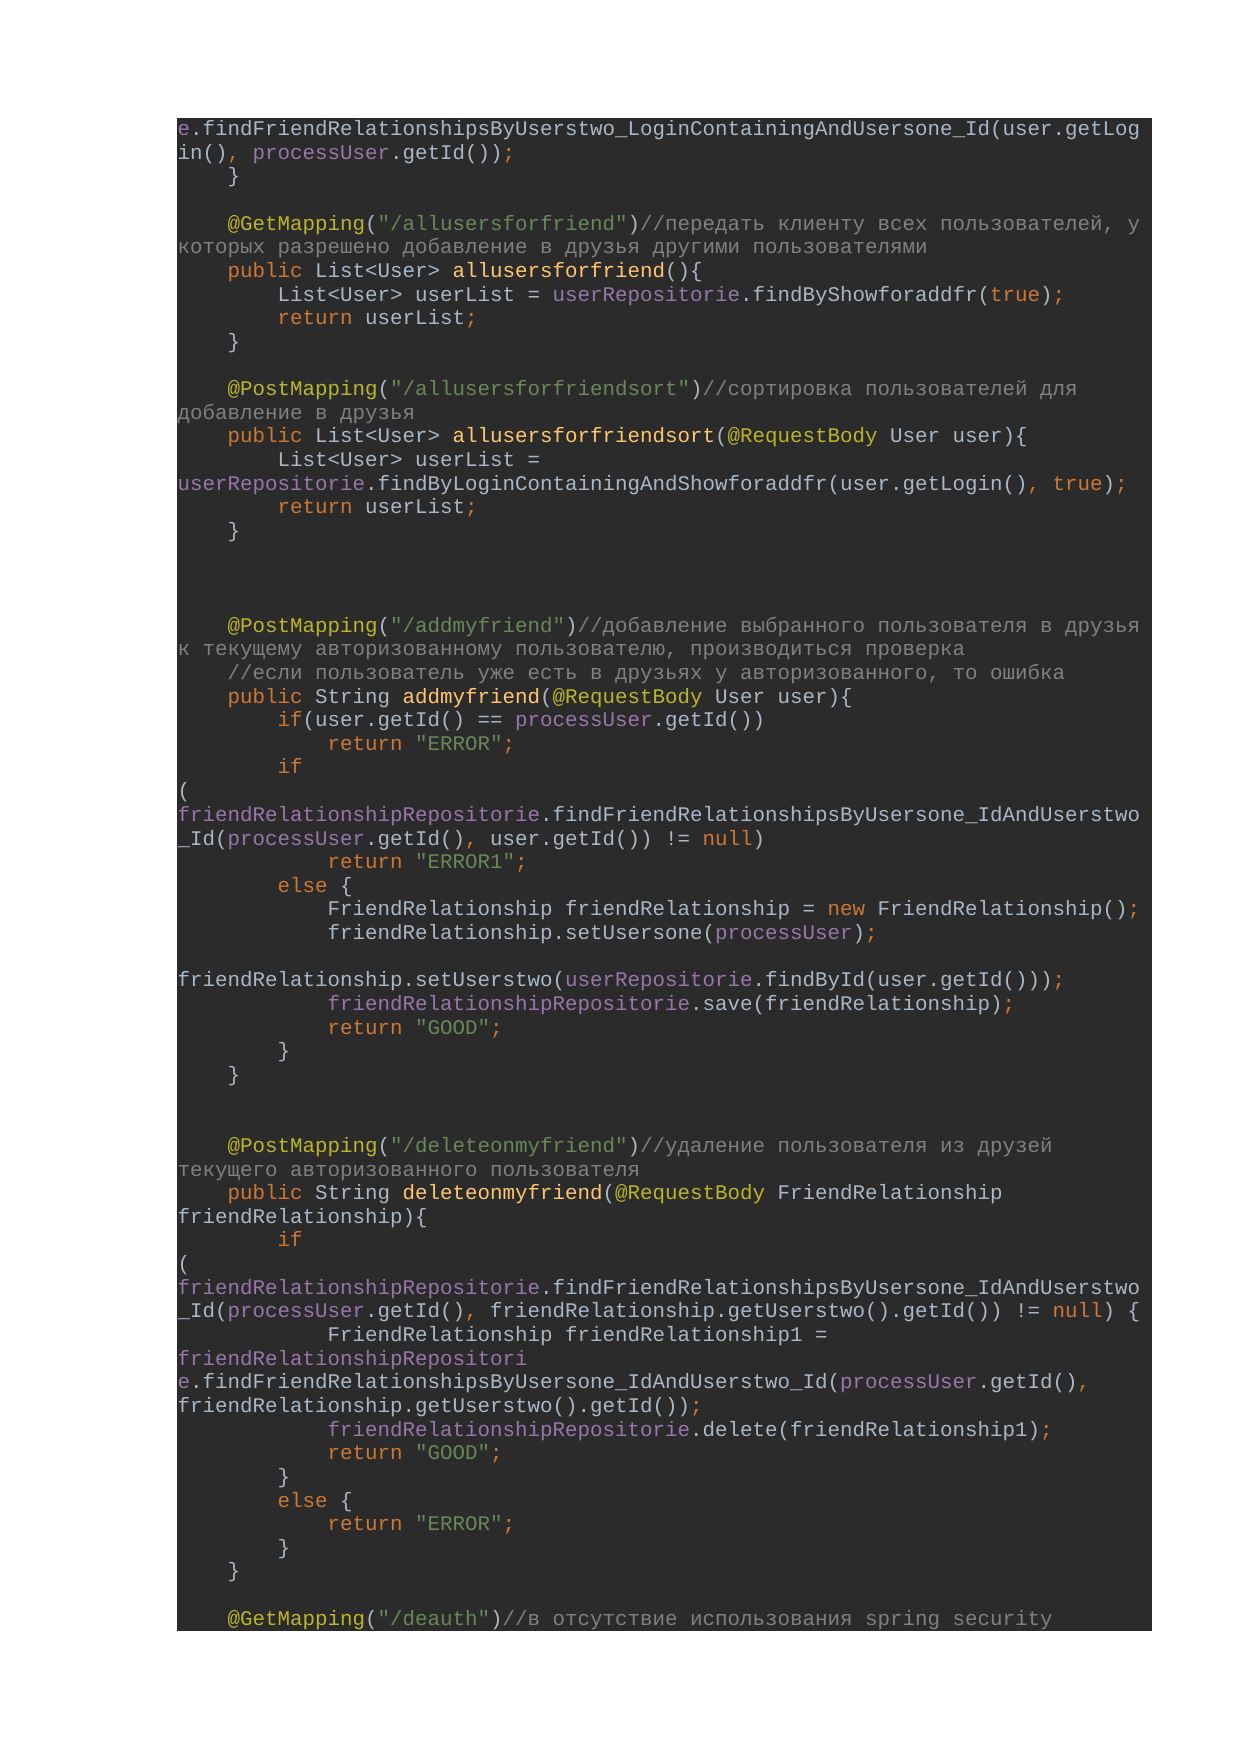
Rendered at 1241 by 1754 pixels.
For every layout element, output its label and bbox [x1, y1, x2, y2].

text [177, 118, 1152, 1631]
